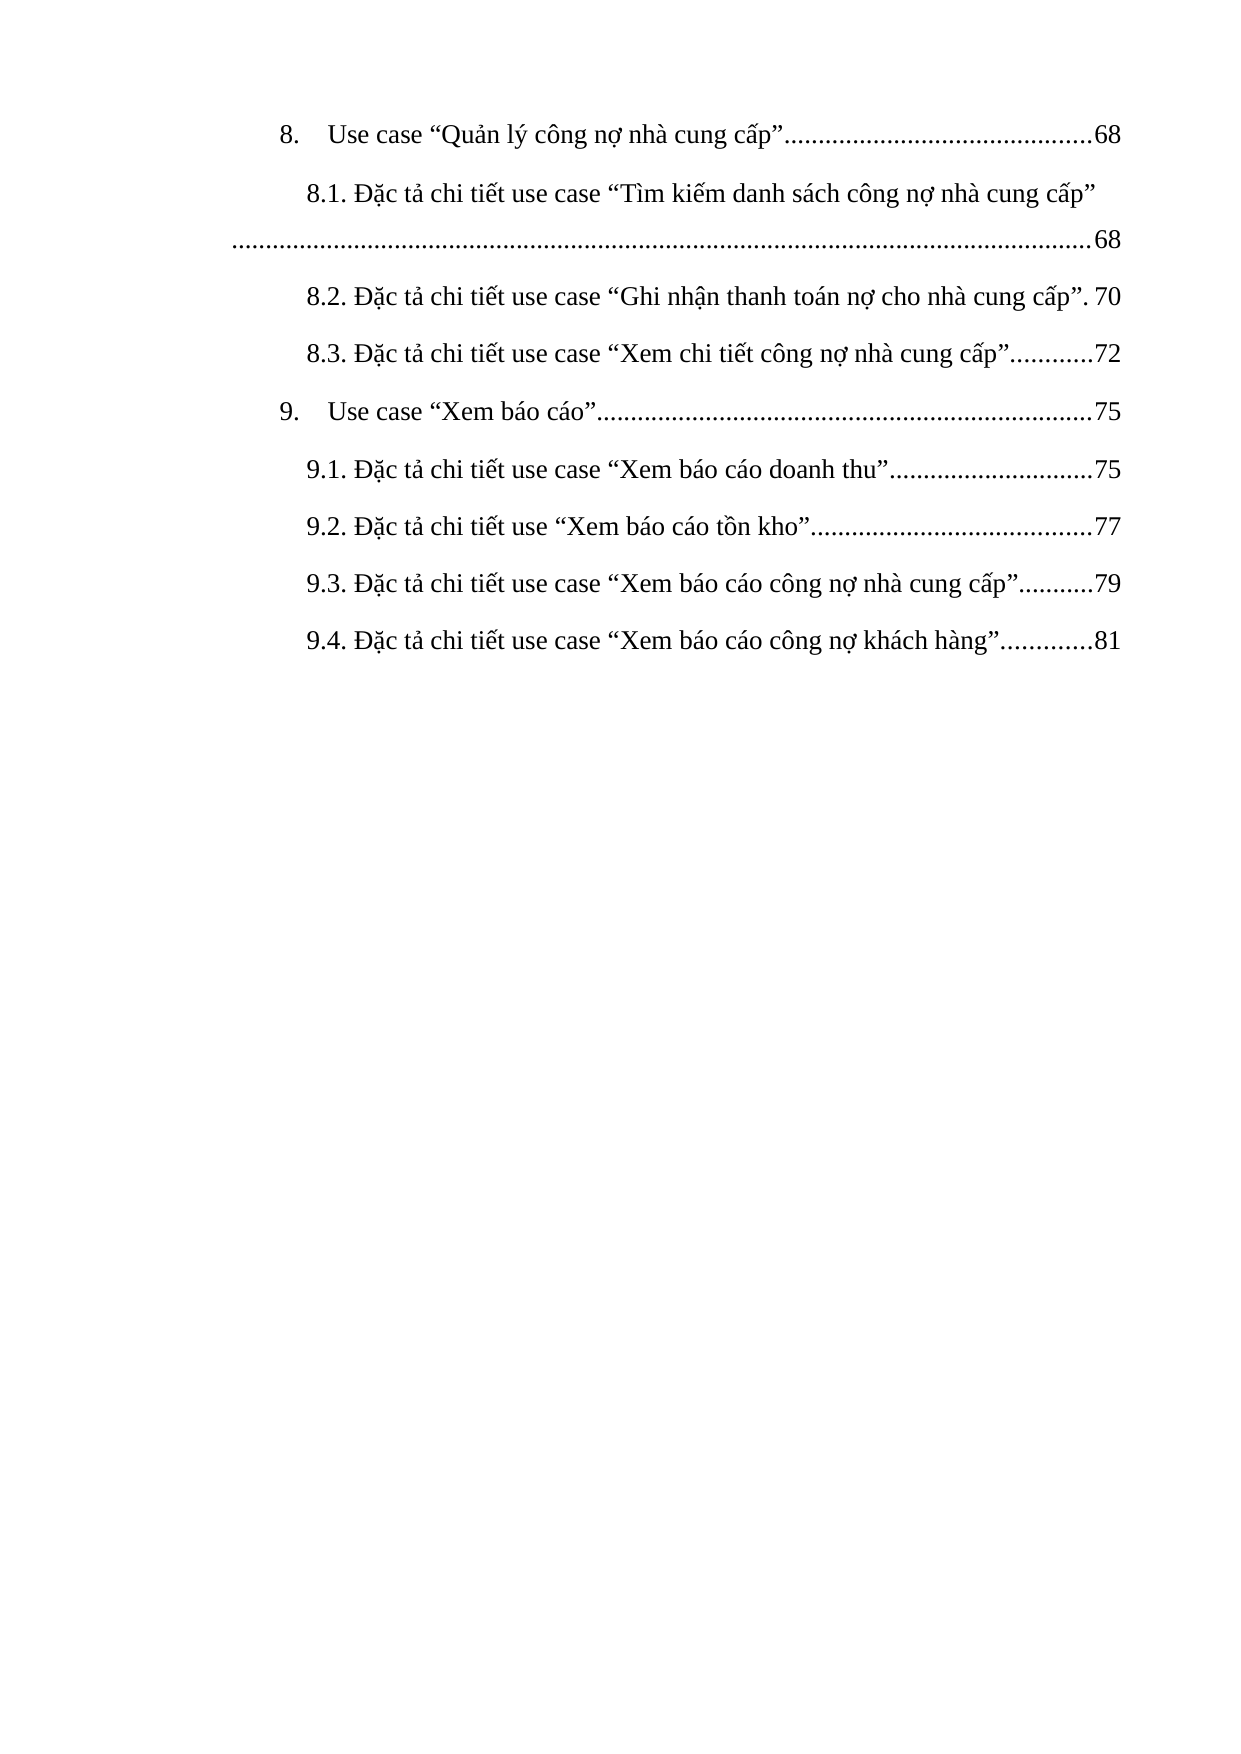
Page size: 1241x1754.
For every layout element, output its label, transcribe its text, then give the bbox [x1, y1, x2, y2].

text 9.2. Đặc tả chi tiết use “Xem báo cáo tồn kho” 77 [231, 510, 1122, 541]
text 8. Use case “Quản lý công nợ nhà cung cấp” 68 [204, 118, 1122, 149]
text 9.4. Đặc tả chi tiết use case “Xem báo cáo công nợ khách hàng” 81 [231, 624, 1122, 656]
text 8.2. Đặc tả chi tiết use case “Ghi nhận thanh toán nợ cho nhà cung cấp” 70 [231, 280, 1122, 312]
text 9. Use case “Xem báo cáo” 75 [204, 394, 1122, 426]
text 8.1. Đặc tả chi tiết use case “Tìm kiếm danh sách công nợ nhà cung cấp” 68 [231, 177, 1122, 254]
text 9.3. Đặc tả chi tiết use case “Xem báo cáo công nợ nhà cung cấp” 79 [231, 567, 1122, 598]
text 8.3. Đặc tả chi tiết use case “Xem chi tiết công nợ nhà cung cấp” 72 [231, 337, 1122, 369]
text 9.1. Đặc tả chi tiết use case “Xem báo cáo doanh thu” 75 [231, 453, 1122, 484]
